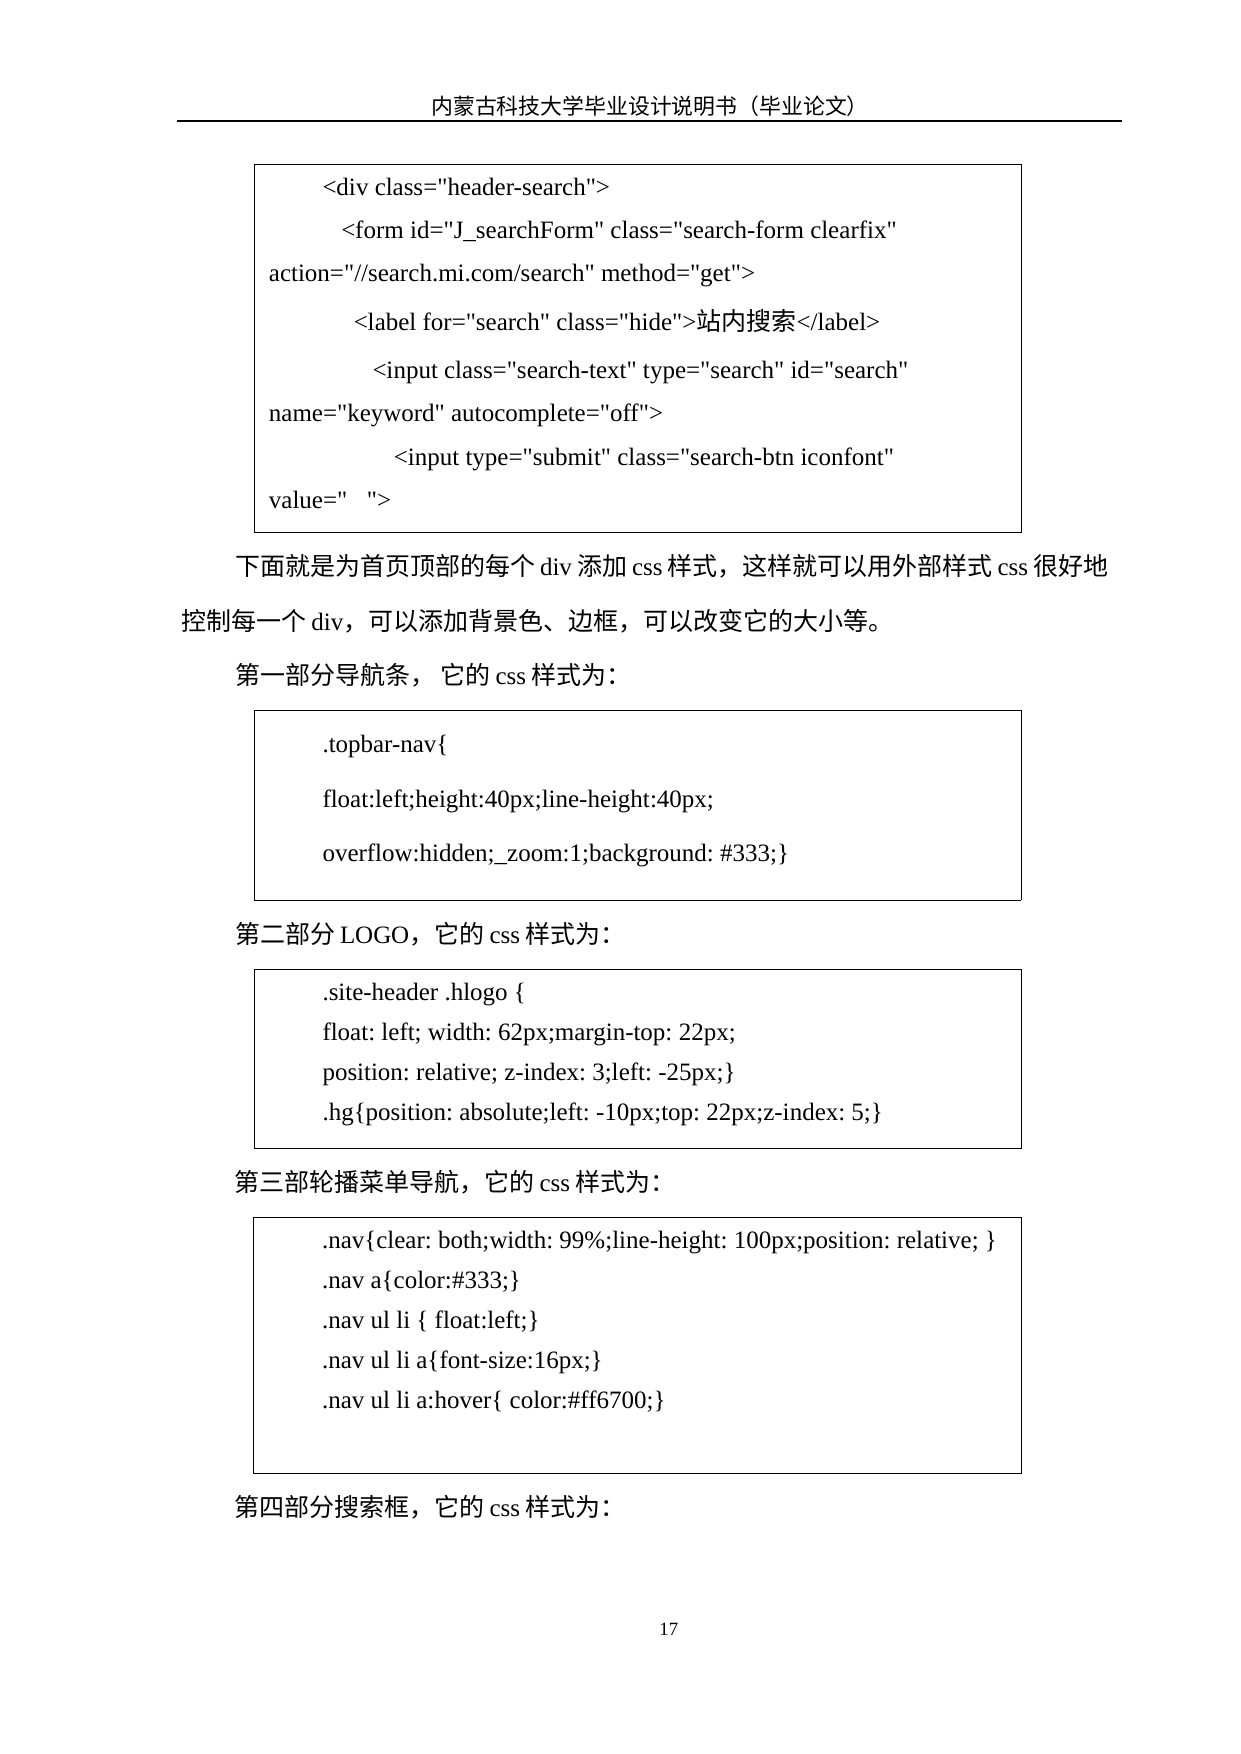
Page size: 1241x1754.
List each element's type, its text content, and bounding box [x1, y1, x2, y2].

text 第二部分LOGO，它的css样式为： [181, 915, 1118, 951]
text 第四部分搜索框，它的css样式为： [181, 1488, 1118, 1524]
text 下面就是为首页顶部的每个div添加css样式，这样就可以用外部样式css很好地控制每一个div，可以添加背景色、边框，可以改变它的大小等。 [181, 547, 1118, 637]
text 第三部轮播菜单导航，它的css样式为： [181, 1163, 1118, 1199]
text 第一部分导航条， 它的css样式为： [181, 656, 1118, 692]
